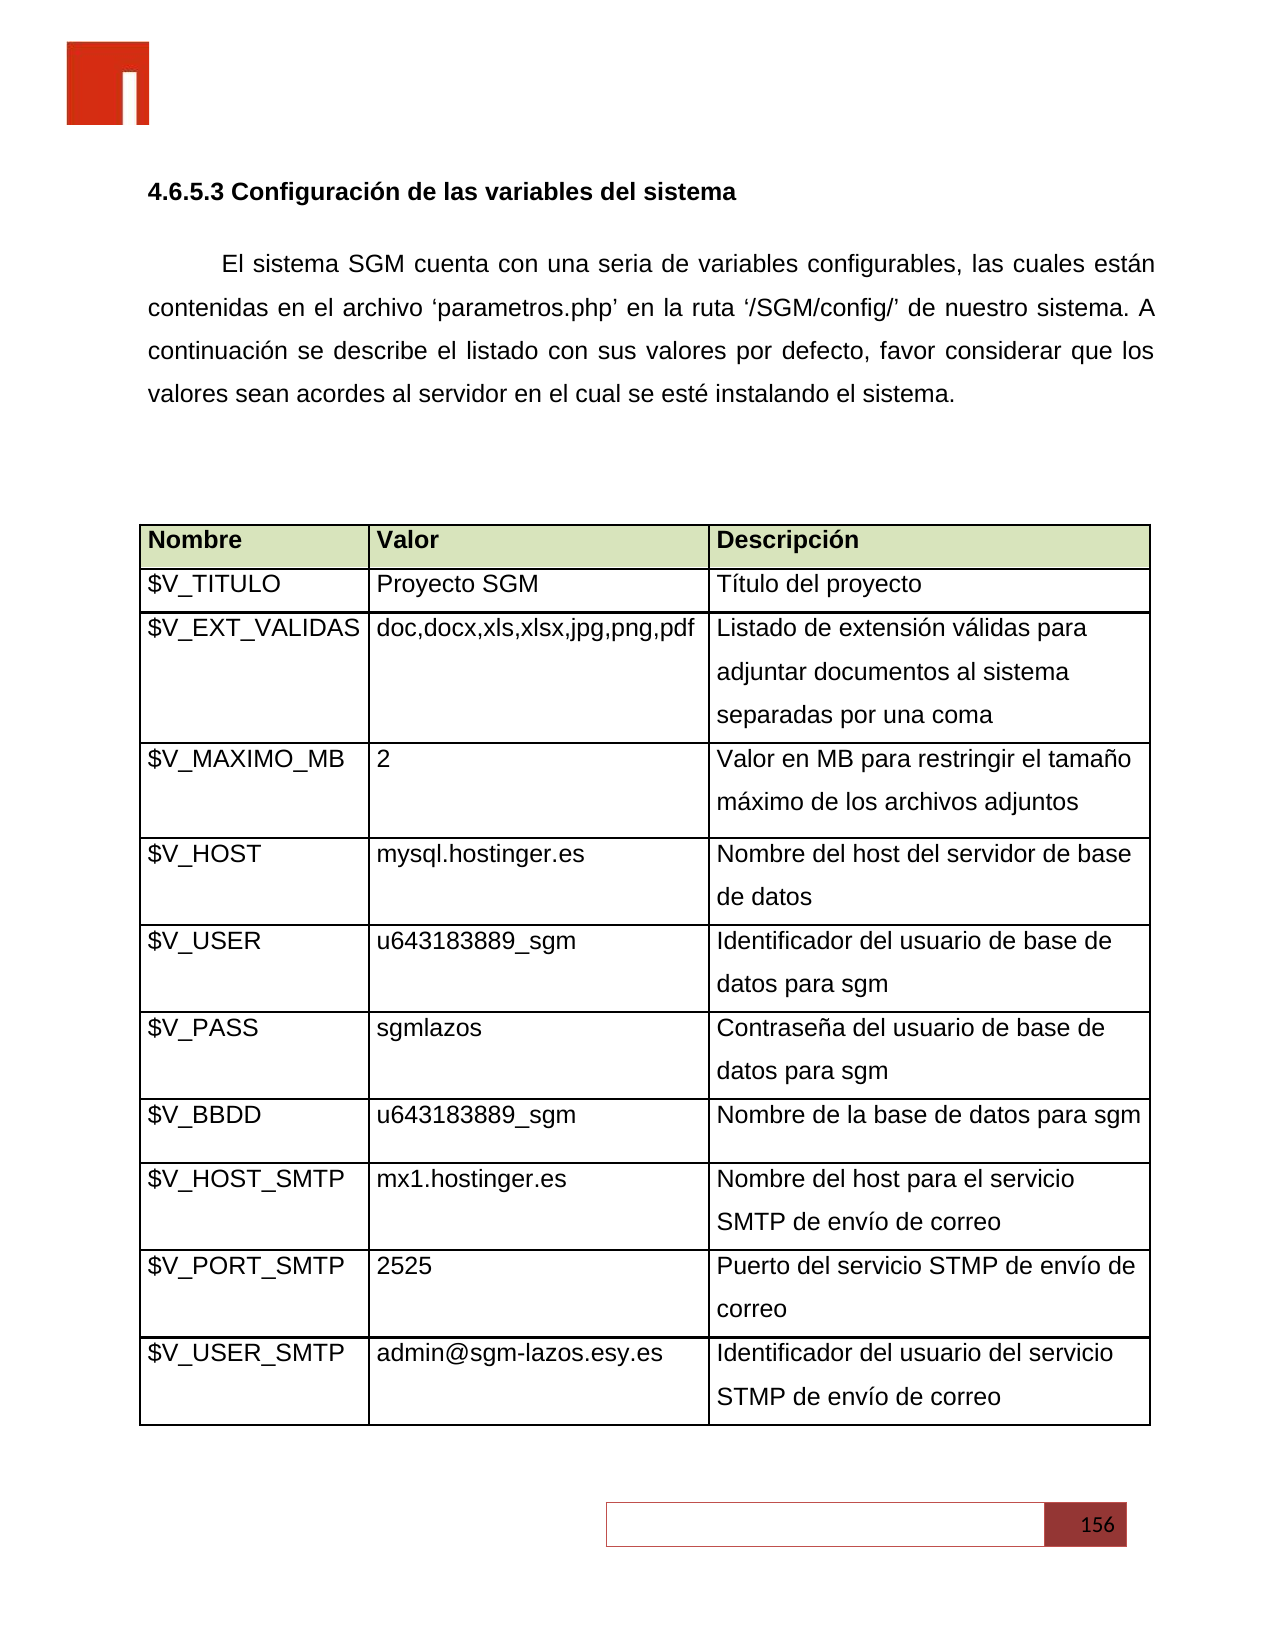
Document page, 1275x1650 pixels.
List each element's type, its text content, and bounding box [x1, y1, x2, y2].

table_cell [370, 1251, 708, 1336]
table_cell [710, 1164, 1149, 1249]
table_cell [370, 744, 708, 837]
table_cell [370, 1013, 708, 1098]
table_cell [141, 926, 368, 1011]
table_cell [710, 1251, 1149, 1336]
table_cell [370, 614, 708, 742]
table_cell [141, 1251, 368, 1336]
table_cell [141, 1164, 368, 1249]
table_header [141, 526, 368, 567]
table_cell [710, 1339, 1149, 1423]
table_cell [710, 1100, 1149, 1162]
text El sistema SGM cuenta con una seria de variables configurables, las cuales están contenidas en el archivo ‘parametros.php’ en la ruta ‘/SGM/config/’ de nuestro sistema. A continuación se describe el listado con sus valores por defecto, favor considerar que los valores sean acordes al servidor en el cual se esté instalando el sistema. [148, 249, 1157, 408]
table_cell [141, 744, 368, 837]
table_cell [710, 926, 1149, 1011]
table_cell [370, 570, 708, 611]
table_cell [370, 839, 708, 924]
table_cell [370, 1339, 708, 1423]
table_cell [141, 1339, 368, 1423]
subtitle 4.6.5.3 Configuración de las variables del sistema [148, 177, 1157, 206]
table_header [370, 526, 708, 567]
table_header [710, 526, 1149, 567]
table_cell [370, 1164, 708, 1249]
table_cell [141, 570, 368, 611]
picture [66, 41, 150, 125]
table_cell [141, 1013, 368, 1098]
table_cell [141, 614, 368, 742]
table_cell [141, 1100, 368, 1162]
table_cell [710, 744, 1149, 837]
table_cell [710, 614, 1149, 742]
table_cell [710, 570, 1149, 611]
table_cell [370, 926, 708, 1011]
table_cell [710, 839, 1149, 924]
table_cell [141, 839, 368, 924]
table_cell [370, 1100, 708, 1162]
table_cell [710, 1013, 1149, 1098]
